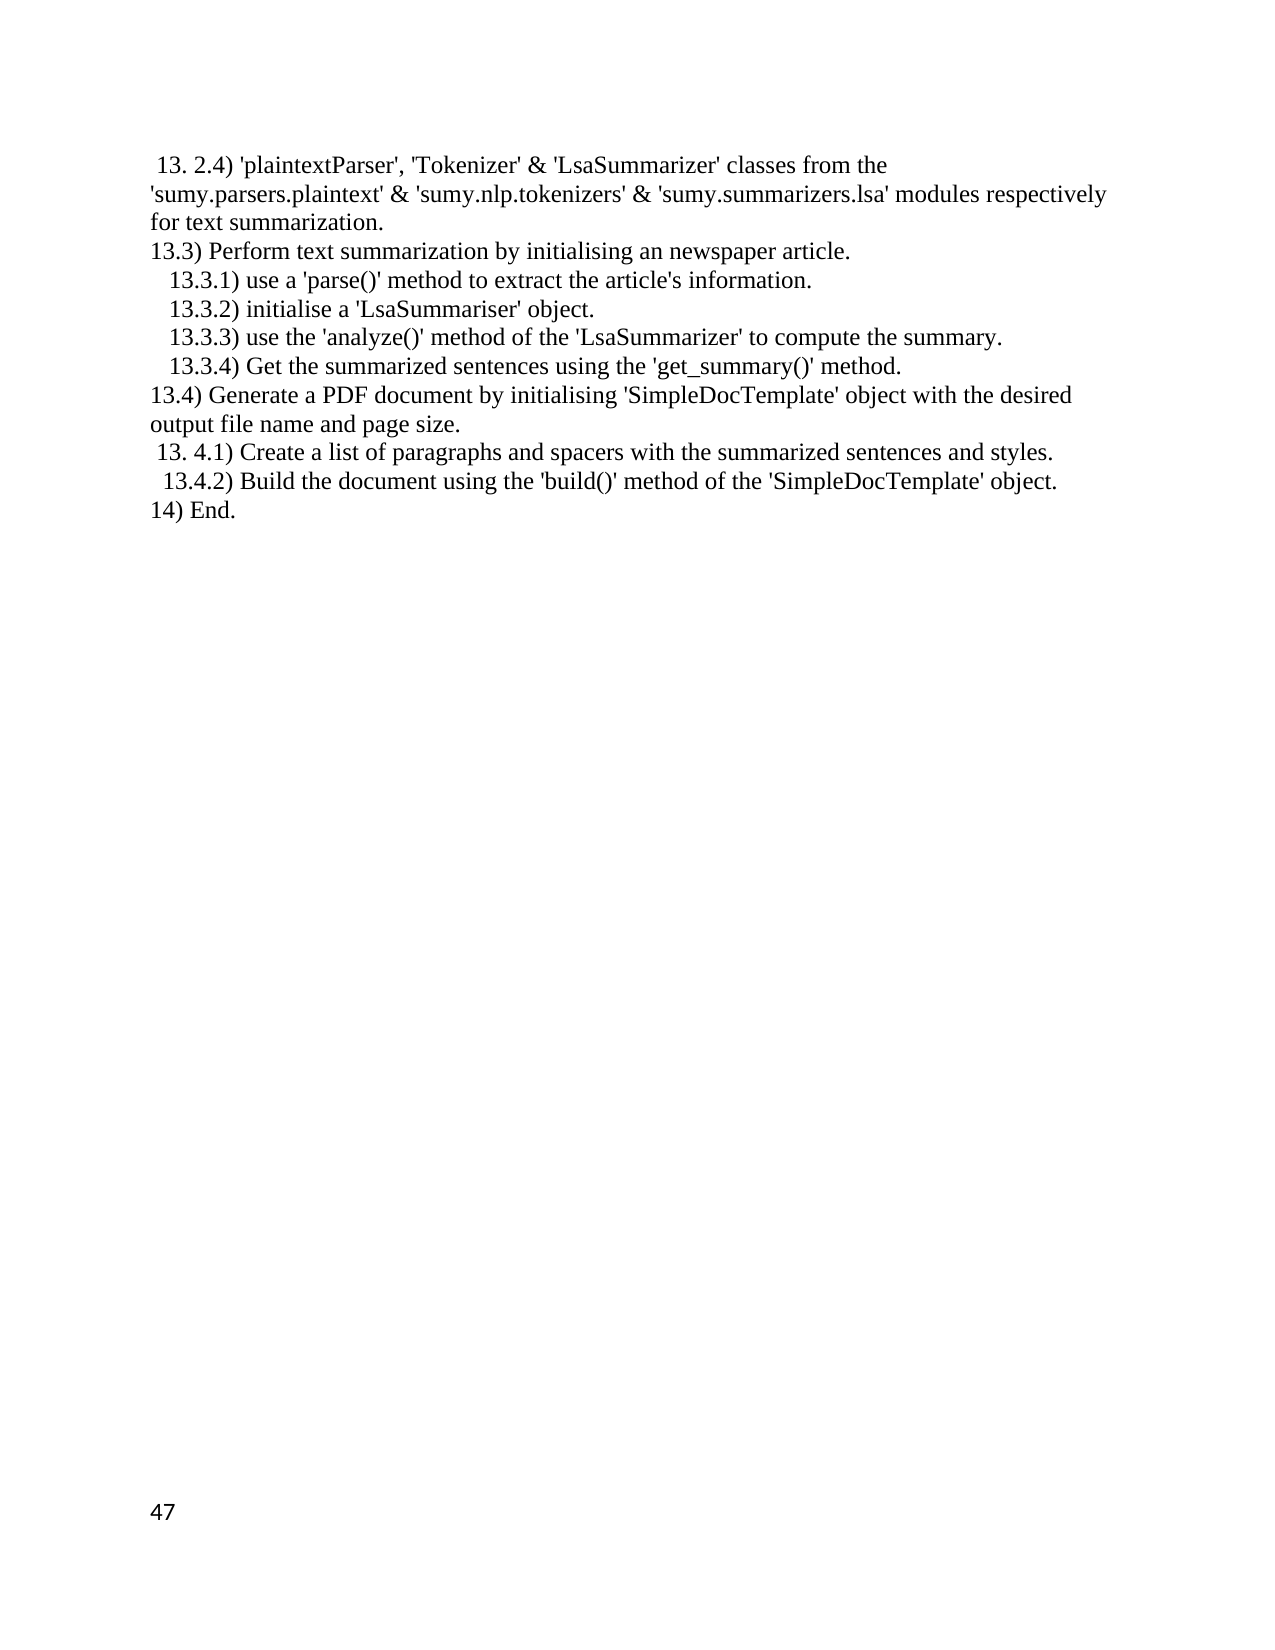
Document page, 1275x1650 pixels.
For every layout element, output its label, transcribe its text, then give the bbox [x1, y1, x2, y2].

text 13. 4.1) Create a list of paragraphs and spacers with the summarized sentences and styles. [150, 437, 1125, 466]
text 13.3.4) Get the summarized sentences using the 'get_summary()' method. [150, 351, 1125, 380]
text 13.4.2) Build the document using the 'build()' method of the 'SimpleDocTemplate' object. [150, 466, 1125, 495]
text 13.3.2) initialise a 'LsaSummariser' object. [150, 294, 1125, 322]
text 13. 2.4) 'plaintextParser', 'Tokenizer' & 'LsaSummarizer' classes from the 'sumy.parsers.plaintext' & 'sumy.nlp.tokenizers' & 'sumy.summarizers.lsa' modules respectively for text summarization. [150, 150, 1125, 236]
text 13.3) Perform text summarization by initialising an newspaper article. [150, 236, 1125, 265]
text 13.3.3) use the 'analyze()' method of the 'LsaSummarizer' to compute the summary. [150, 322, 1125, 351]
text 13.4) Generate a PDF document by initialising 'SimpleDocTemplate' object with the desired output file name and page size. [150, 380, 1125, 437]
text 13.3.1) use a 'parse()' method to extract the article's information. [150, 265, 1125, 294]
text 14) End. [150, 495, 1125, 524]
